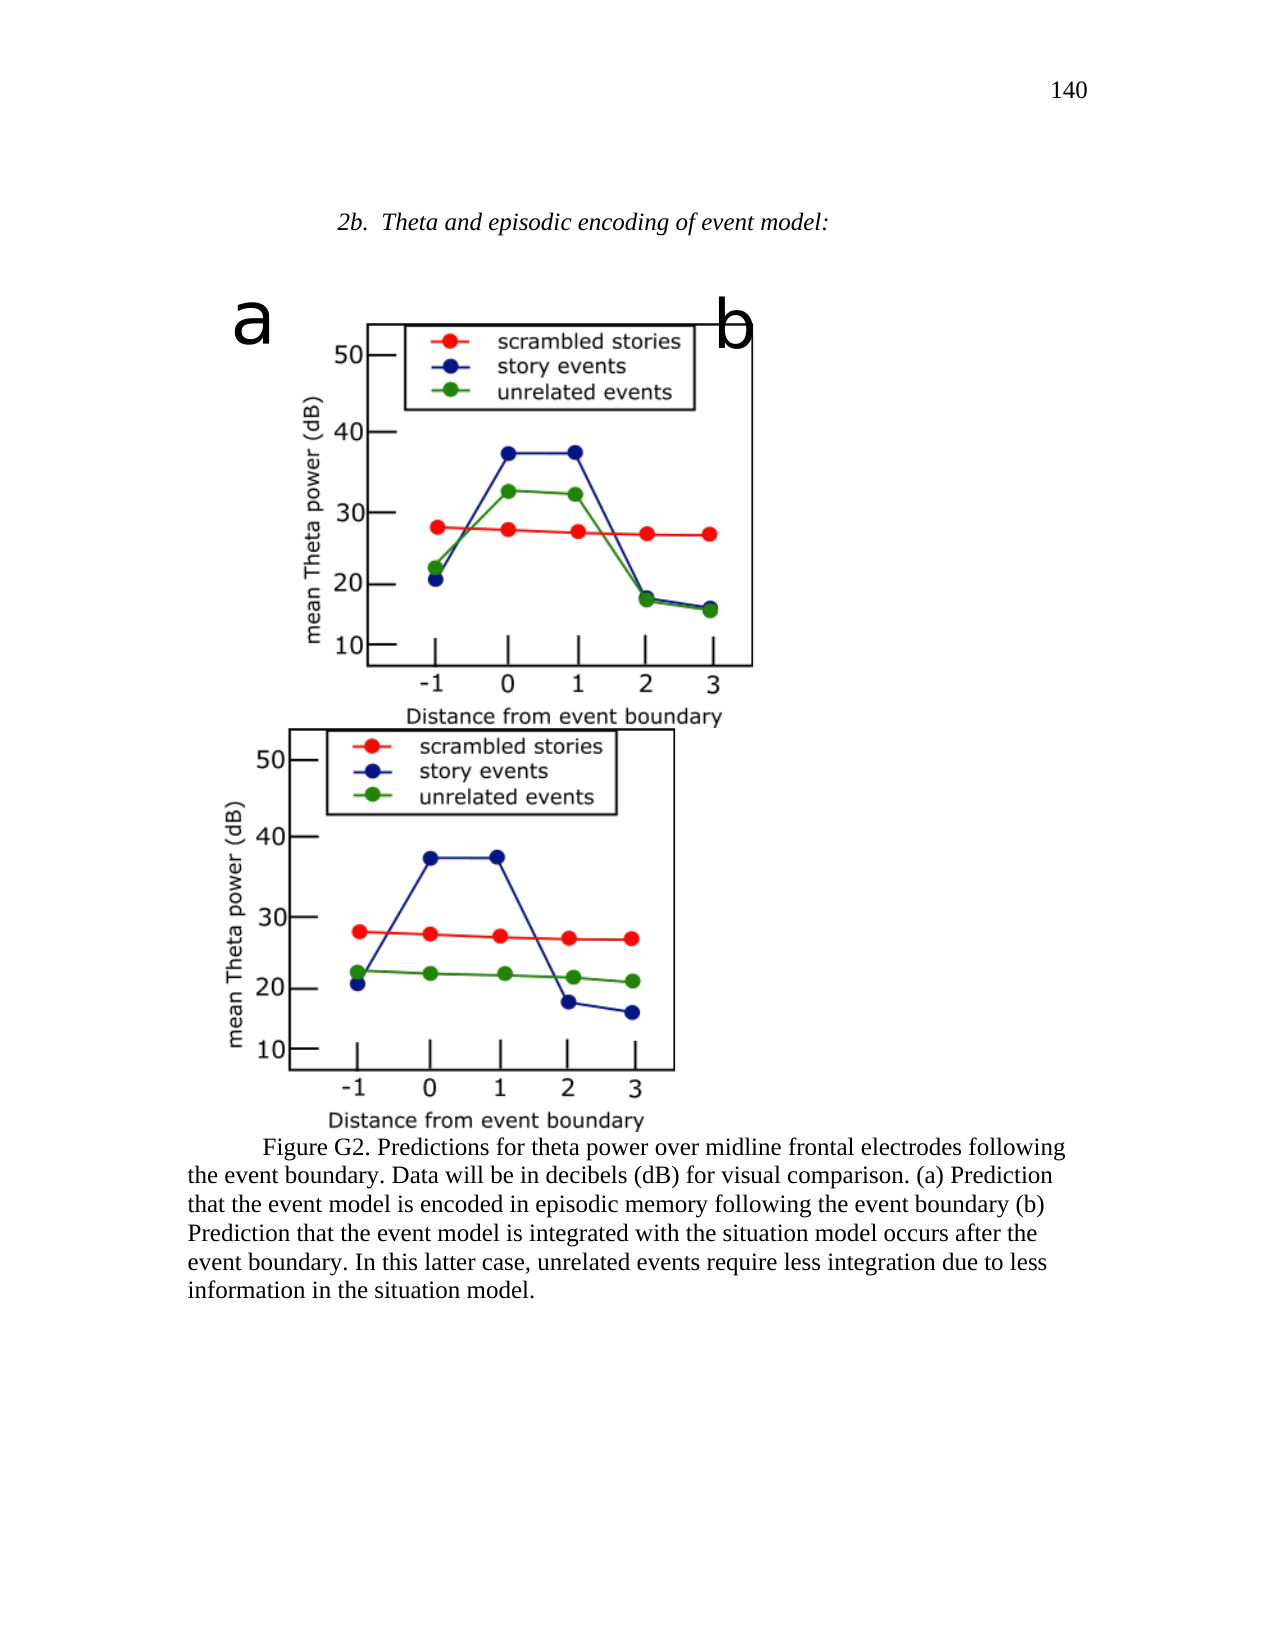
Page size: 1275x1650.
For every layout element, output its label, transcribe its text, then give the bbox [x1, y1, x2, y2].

picture [206, 296, 754, 1132]
picture [234, 297, 270, 349]
text 2b. Theta and episodic encoding of event model: [262, 207, 1087, 236]
text Figure G2. Predictions for theta power over midline frontal electrodes following the event boundary. Data will be in decibels (dB) for visual comparison. (a) Prediction that the event model is encoded in episodic memory following the event boundary (b) Prediction that the event model is integrated with the situation model occurs after the event boundary. In this latter case, unrelated events require less integration due to less information in the situation model. [187, 1132, 1087, 1304]
